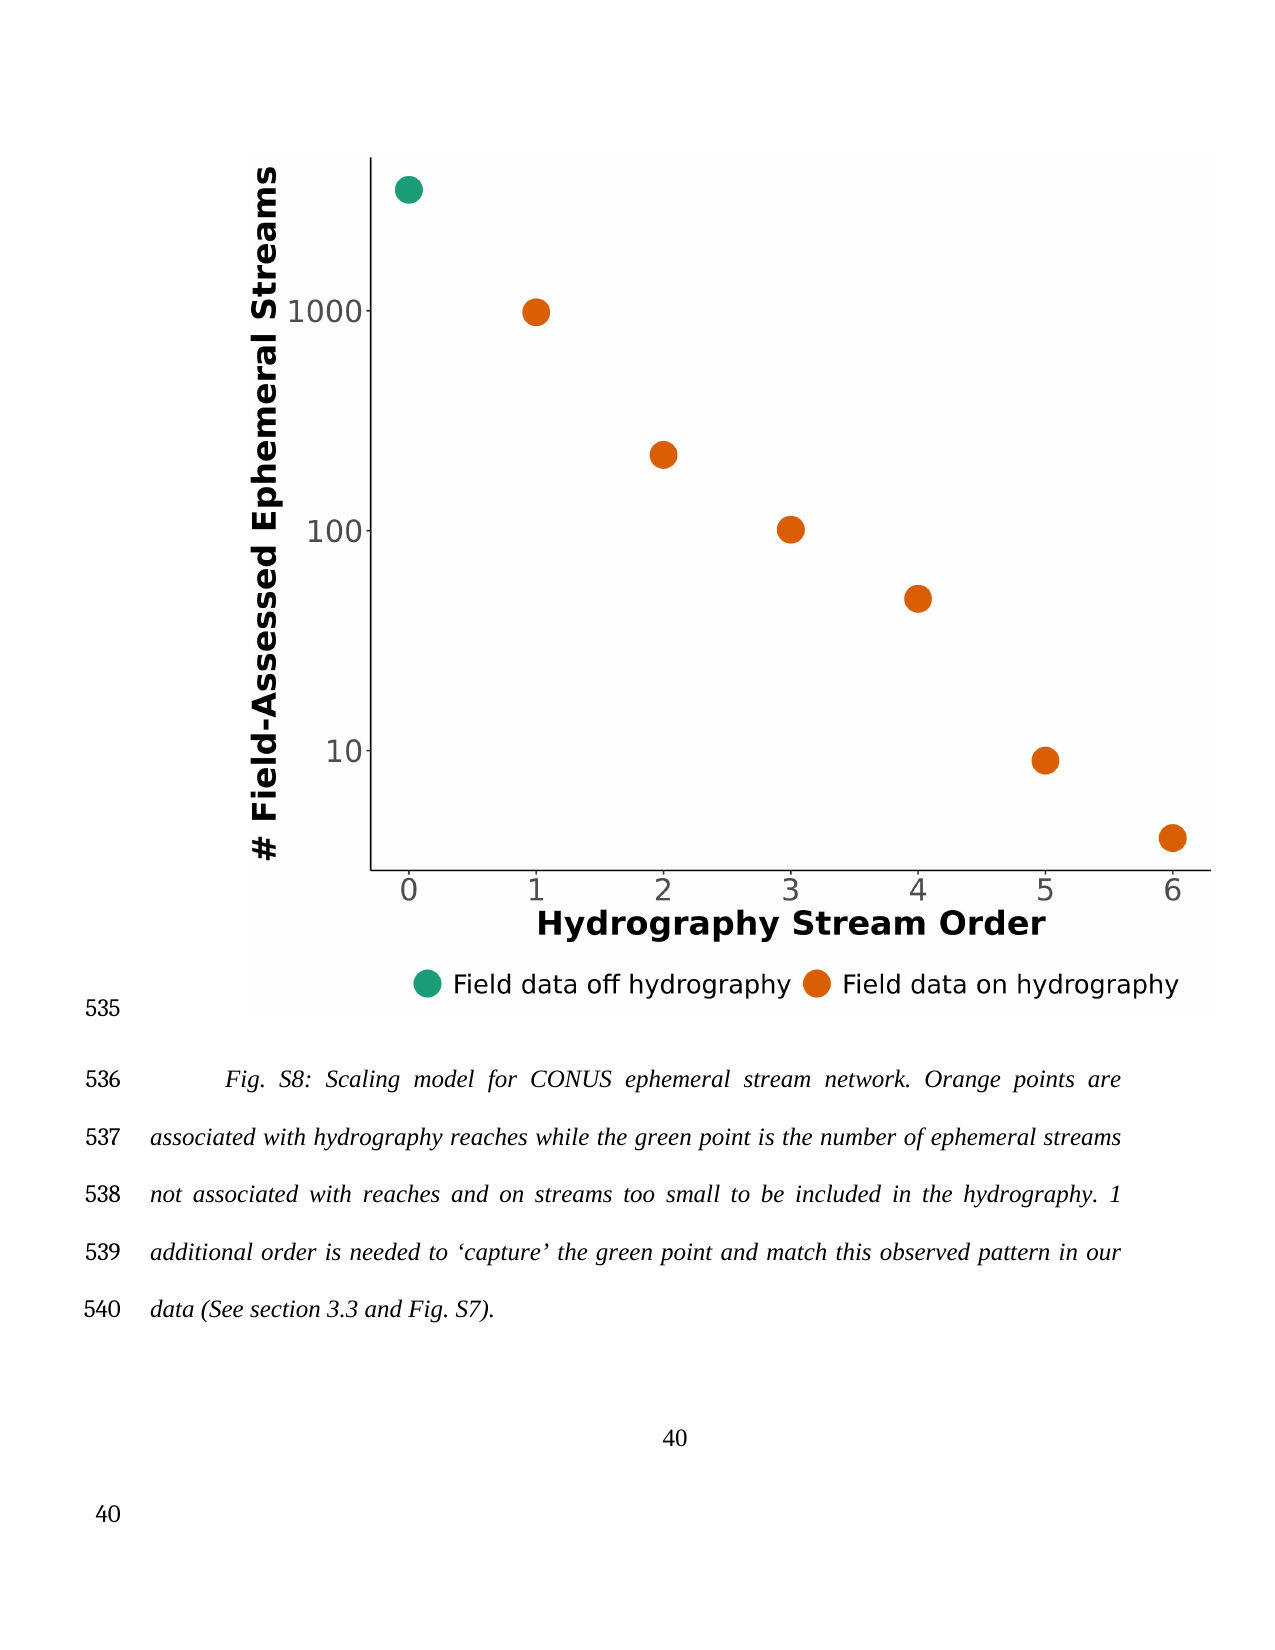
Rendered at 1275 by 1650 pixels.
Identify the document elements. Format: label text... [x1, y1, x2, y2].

picture [243, 150, 1219, 1017]
text Fig. S8: Scaling model for CONUS ephemeral stream network. Orange points are associated with hydrography reaches while the green point is the number of ephemeral streams not associated with reaches and on streams too small to be included in the hydrography. 1 additional order is needed to ‘capture’ the green point and match this observed pattern in our data (See section 3.3 and Fig. S7). [150, 1064, 1125, 1323]
